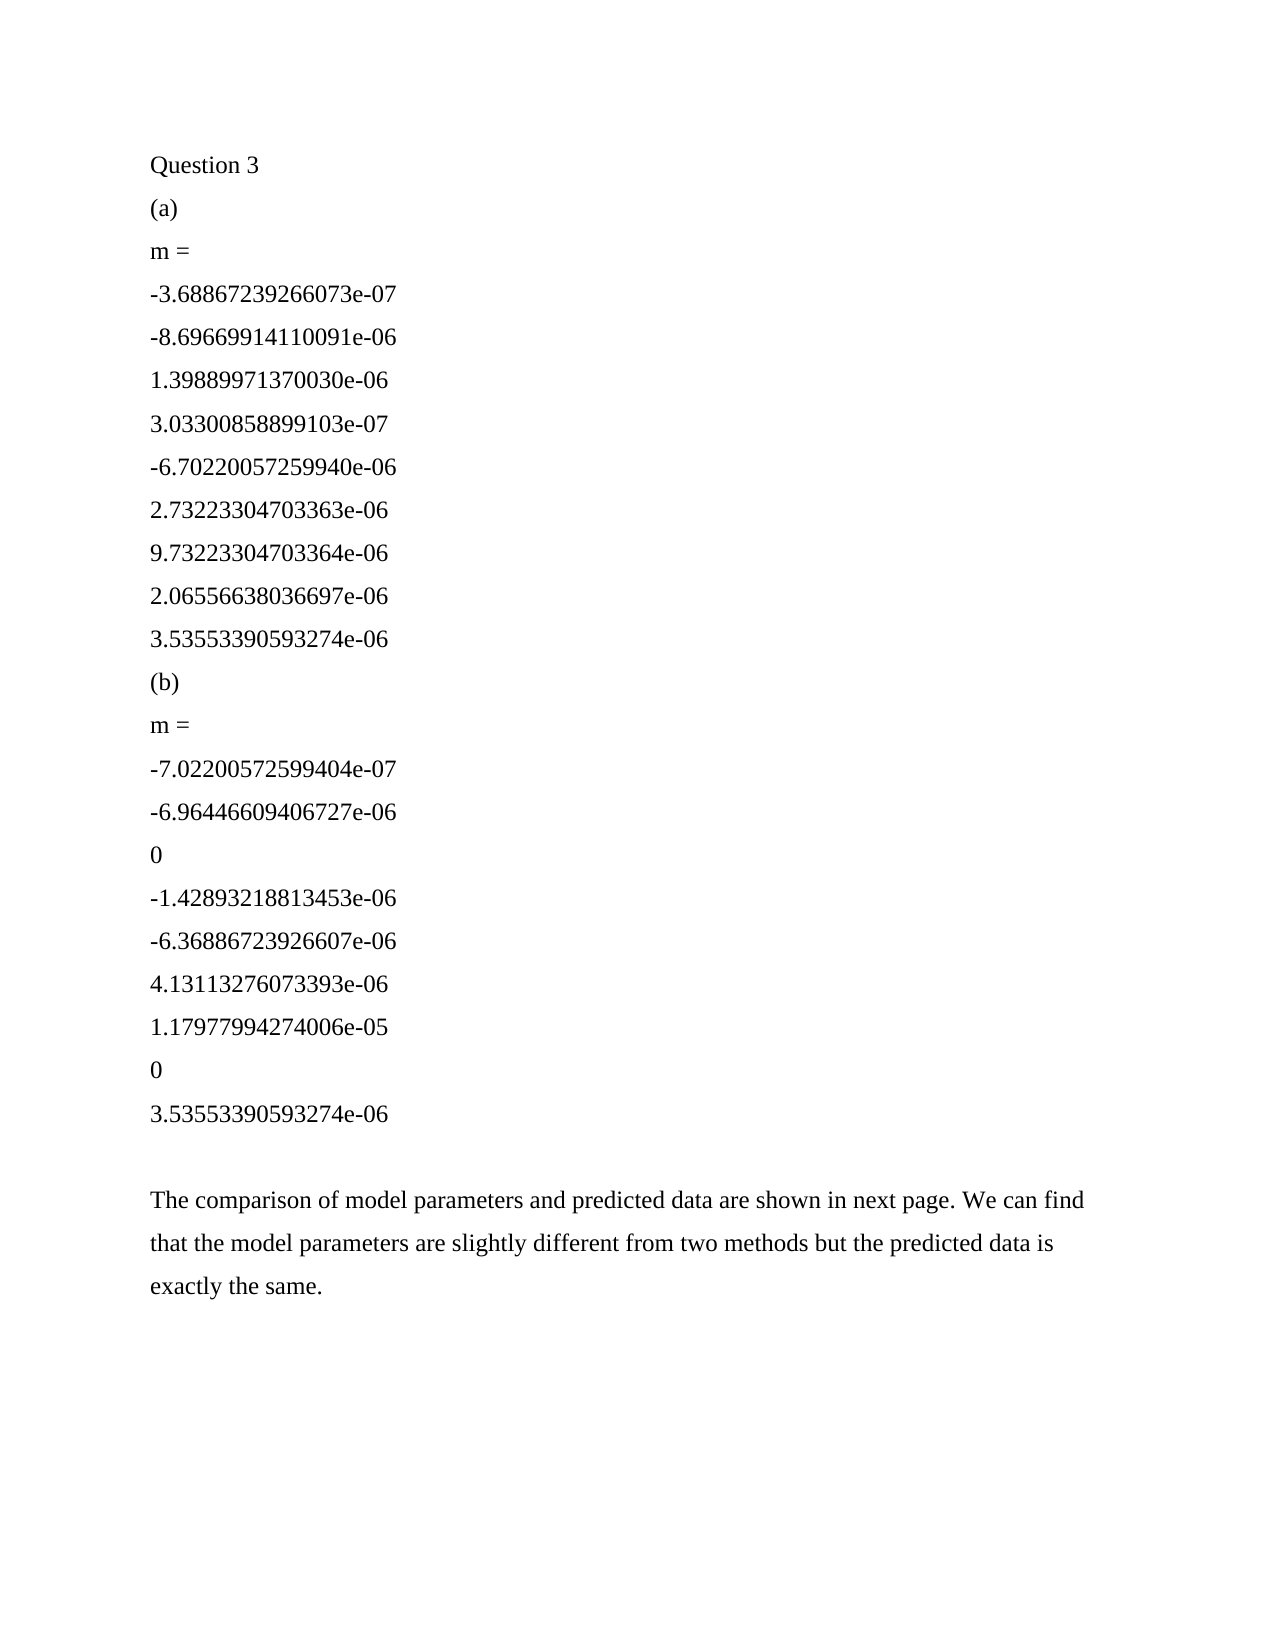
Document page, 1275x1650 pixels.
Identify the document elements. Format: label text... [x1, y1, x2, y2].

text 3.03300858899103e-07 [150, 409, 1125, 437]
text -6.70220057259940e-06 [150, 452, 1125, 481]
text 1.17977994274006e-05 [150, 1012, 1125, 1041]
text The comparison of model parameters and predicted data are shown in next page. We can find that the model parameters are slightly different from two methods but the predicted data is exactly the same. [150, 1185, 1125, 1300]
text 0 [150, 840, 1125, 869]
text -6.36886723926607e-06 [150, 926, 1125, 955]
text -6.96446609406727e-06 [150, 797, 1125, 826]
text m = [150, 236, 1125, 265]
text -8.69669914110091e-06 [150, 322, 1125, 351]
text 1.39889971370030e-06 [150, 366, 1125, 394]
text m = [150, 711, 1125, 739]
text 3.53553390593274e-06 [150, 624, 1125, 653]
text (b) [150, 667, 1125, 696]
text 3.53553390593274e-06 [150, 1099, 1125, 1127]
text (a) [150, 193, 1125, 222]
text -1.42893218813453e-06 [150, 883, 1125, 912]
text -7.02200572599404e-07 [150, 754, 1125, 782]
text Question 3 [150, 150, 1125, 179]
text 2.73223304703363e-06 [150, 495, 1125, 524]
text 0 [150, 1056, 1125, 1084]
text -3.68867239266073e-07 [150, 279, 1125, 308]
text 4.13113276073393e-06 [150, 969, 1125, 998]
text 2.06556638036697e-06 [150, 581, 1125, 610]
text 9.73223304703364e-06 [150, 538, 1125, 567]
